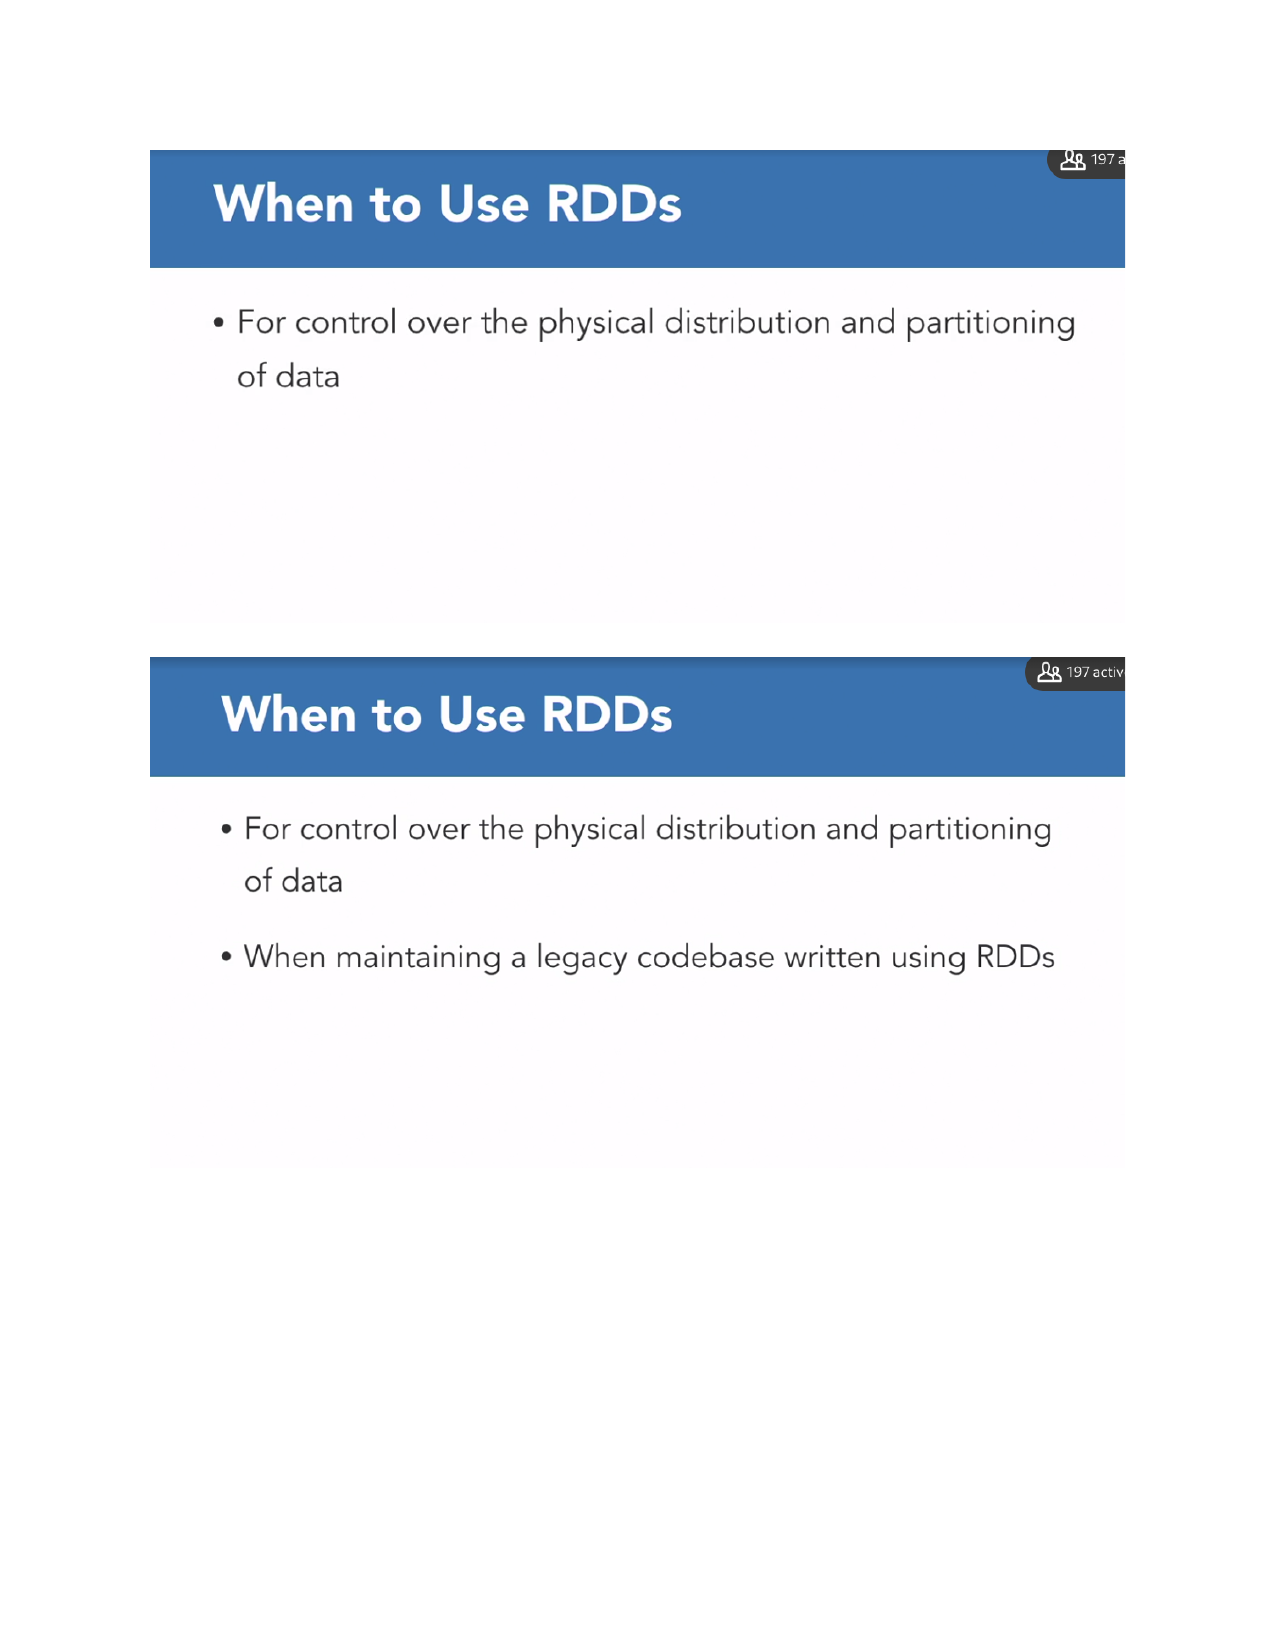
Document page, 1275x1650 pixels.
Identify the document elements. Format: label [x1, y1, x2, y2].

picture [150, 150, 1125, 623]
picture [150, 657, 1125, 1168]
